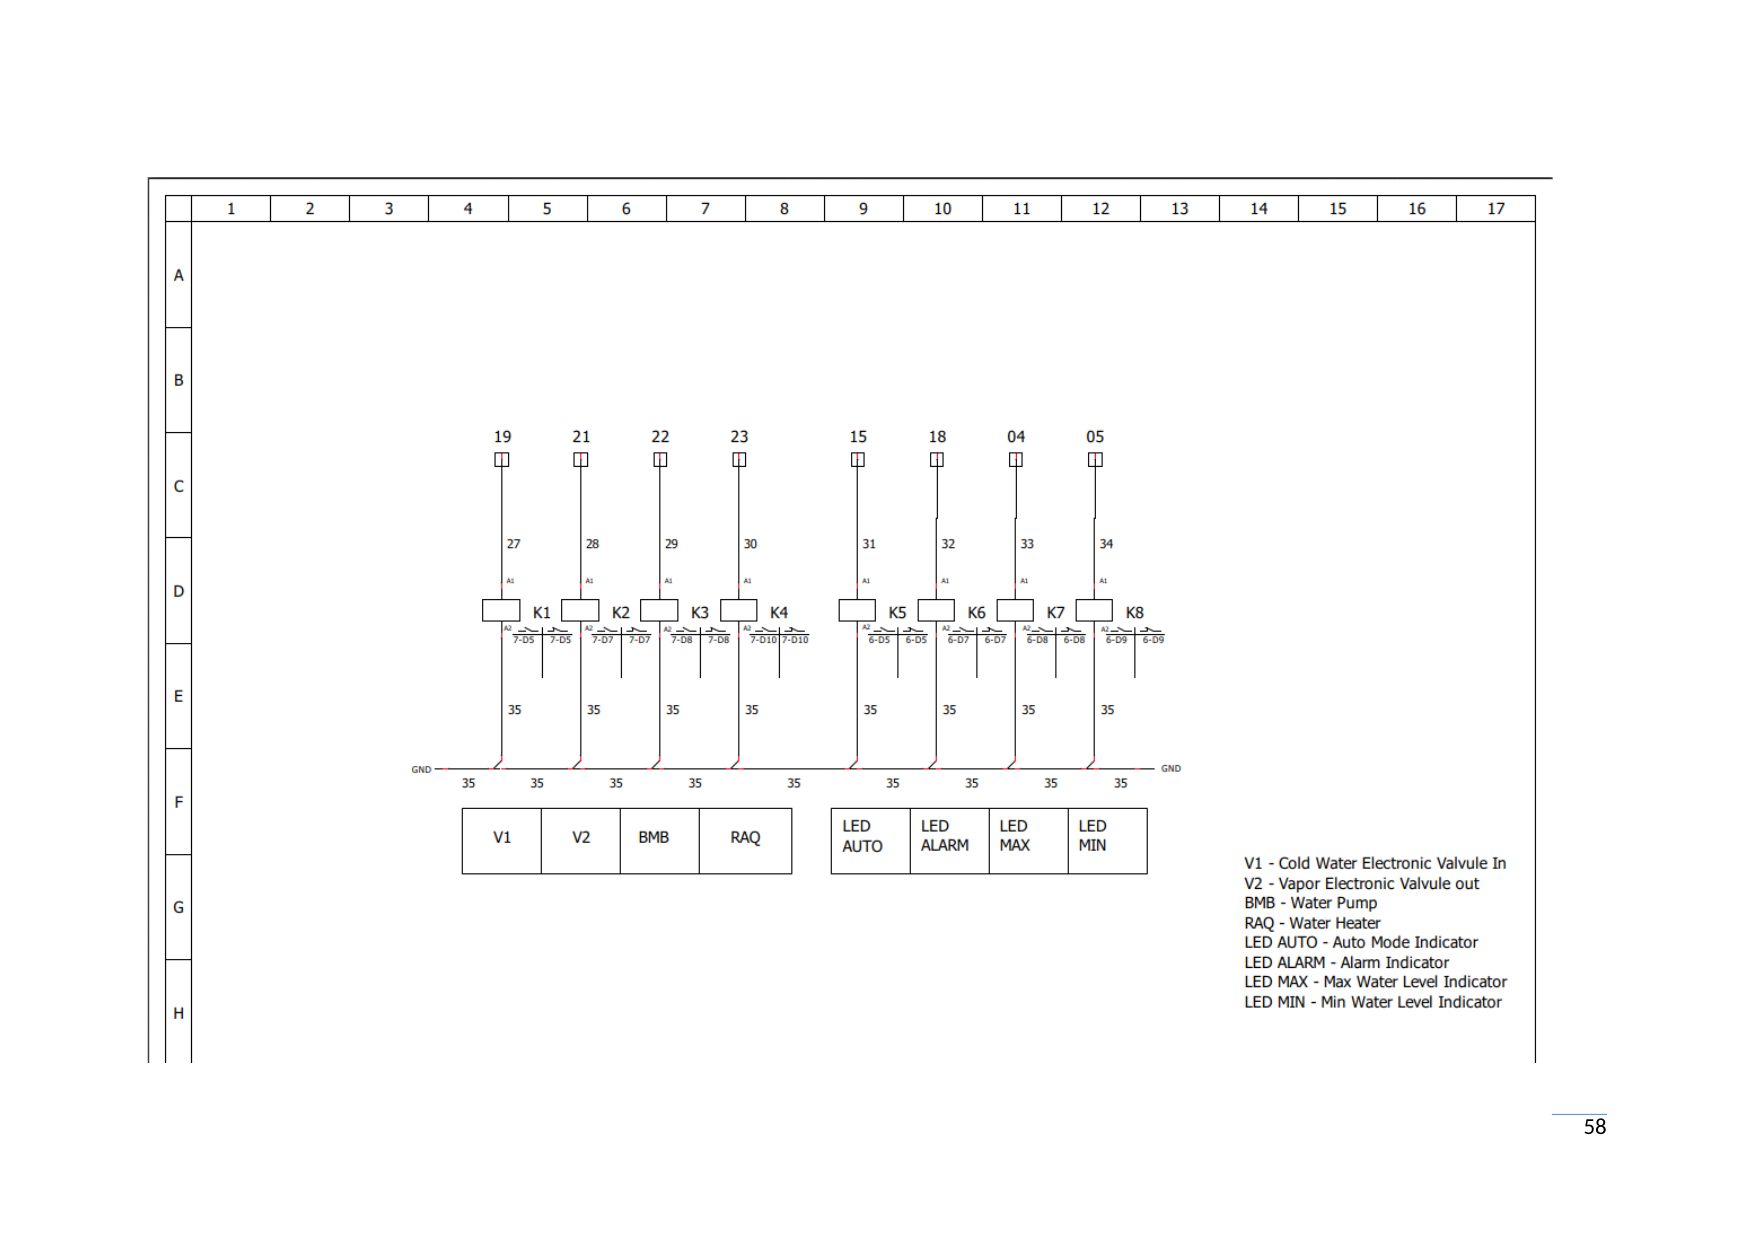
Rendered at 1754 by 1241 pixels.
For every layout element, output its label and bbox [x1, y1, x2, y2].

picture [147, 177, 1553, 1063]
